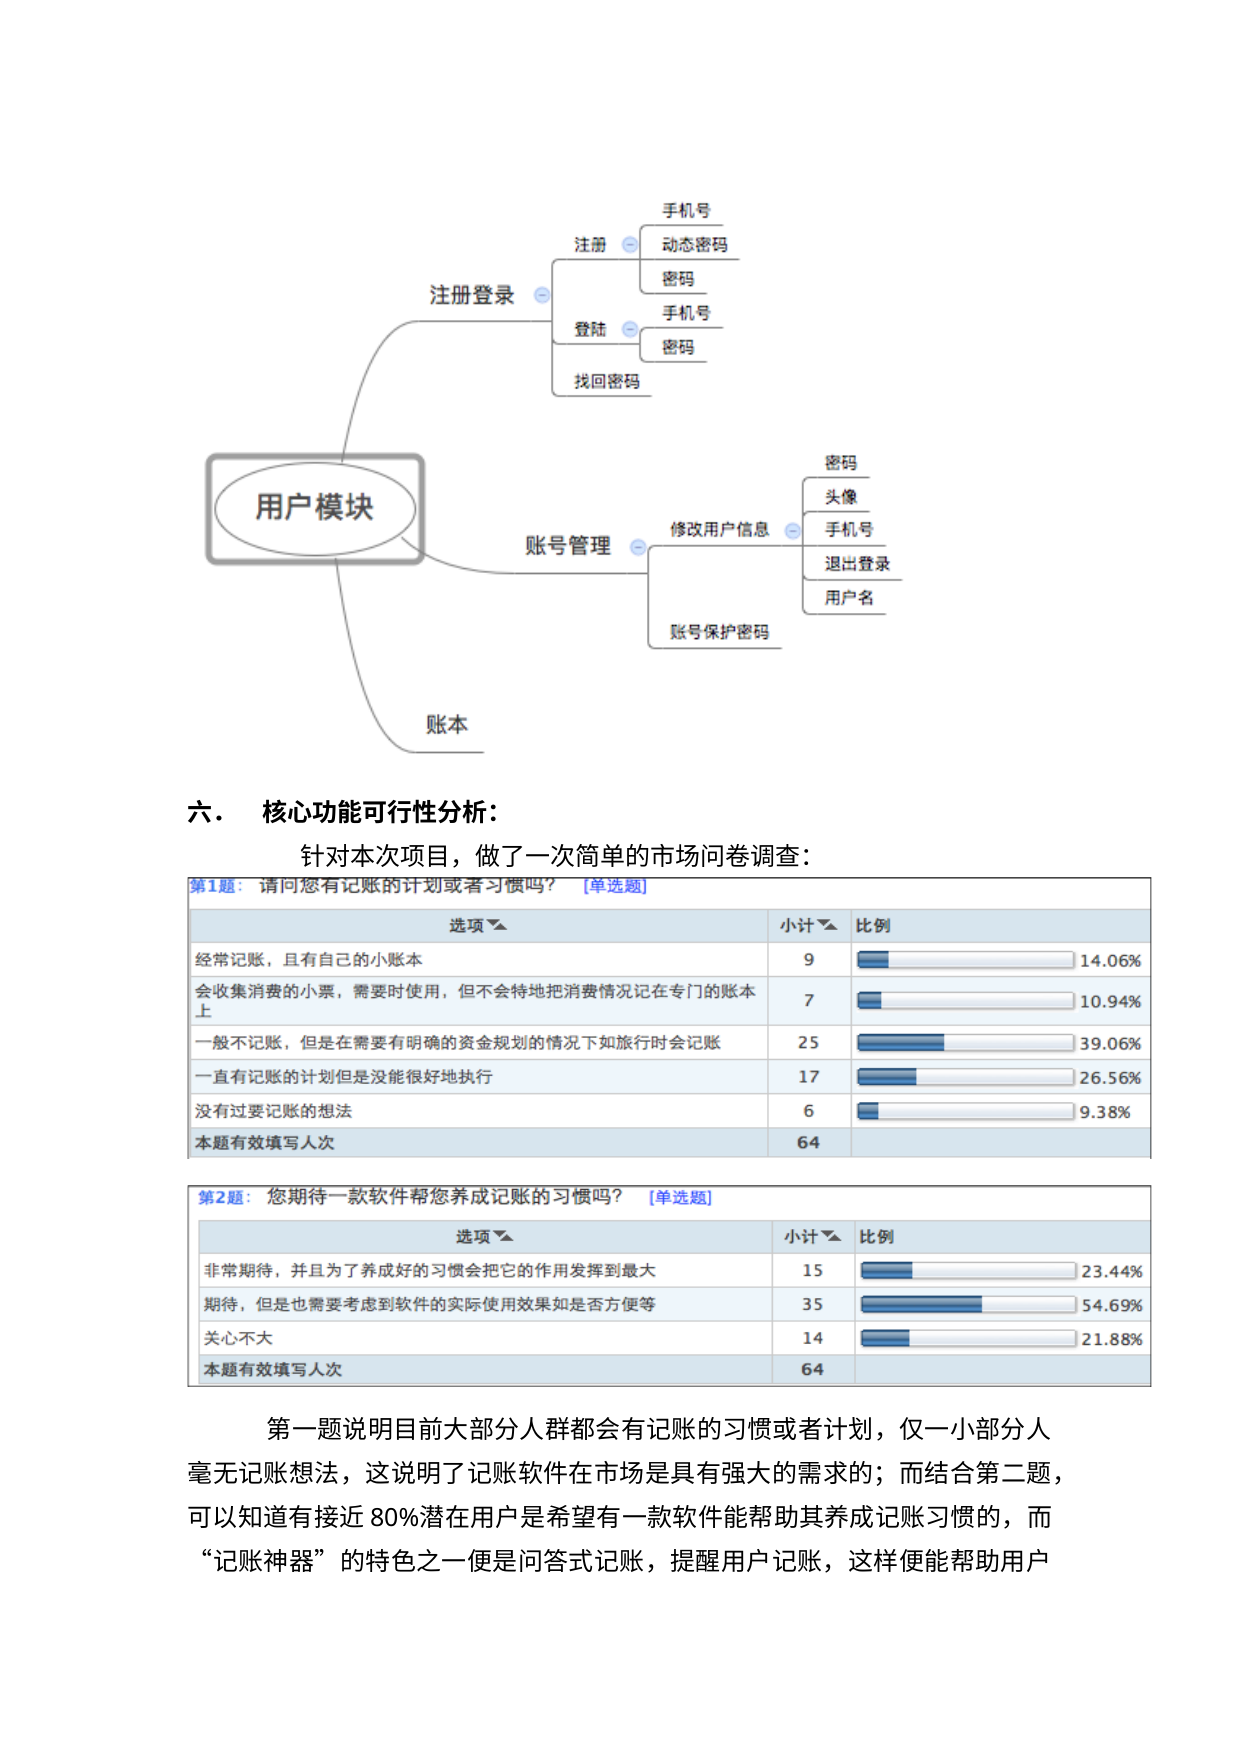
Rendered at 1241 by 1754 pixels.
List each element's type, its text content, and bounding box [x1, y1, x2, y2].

picture [187, 172, 913, 778]
list 核心功能可行性分析： [187, 789, 1053, 833]
list 针对本次项目，做了一次简单的市场问卷调查： [300, 833, 1053, 877]
picture [187, 877, 1152, 1159]
picture [187, 1185, 1152, 1387]
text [187, 1406, 1053, 1582]
